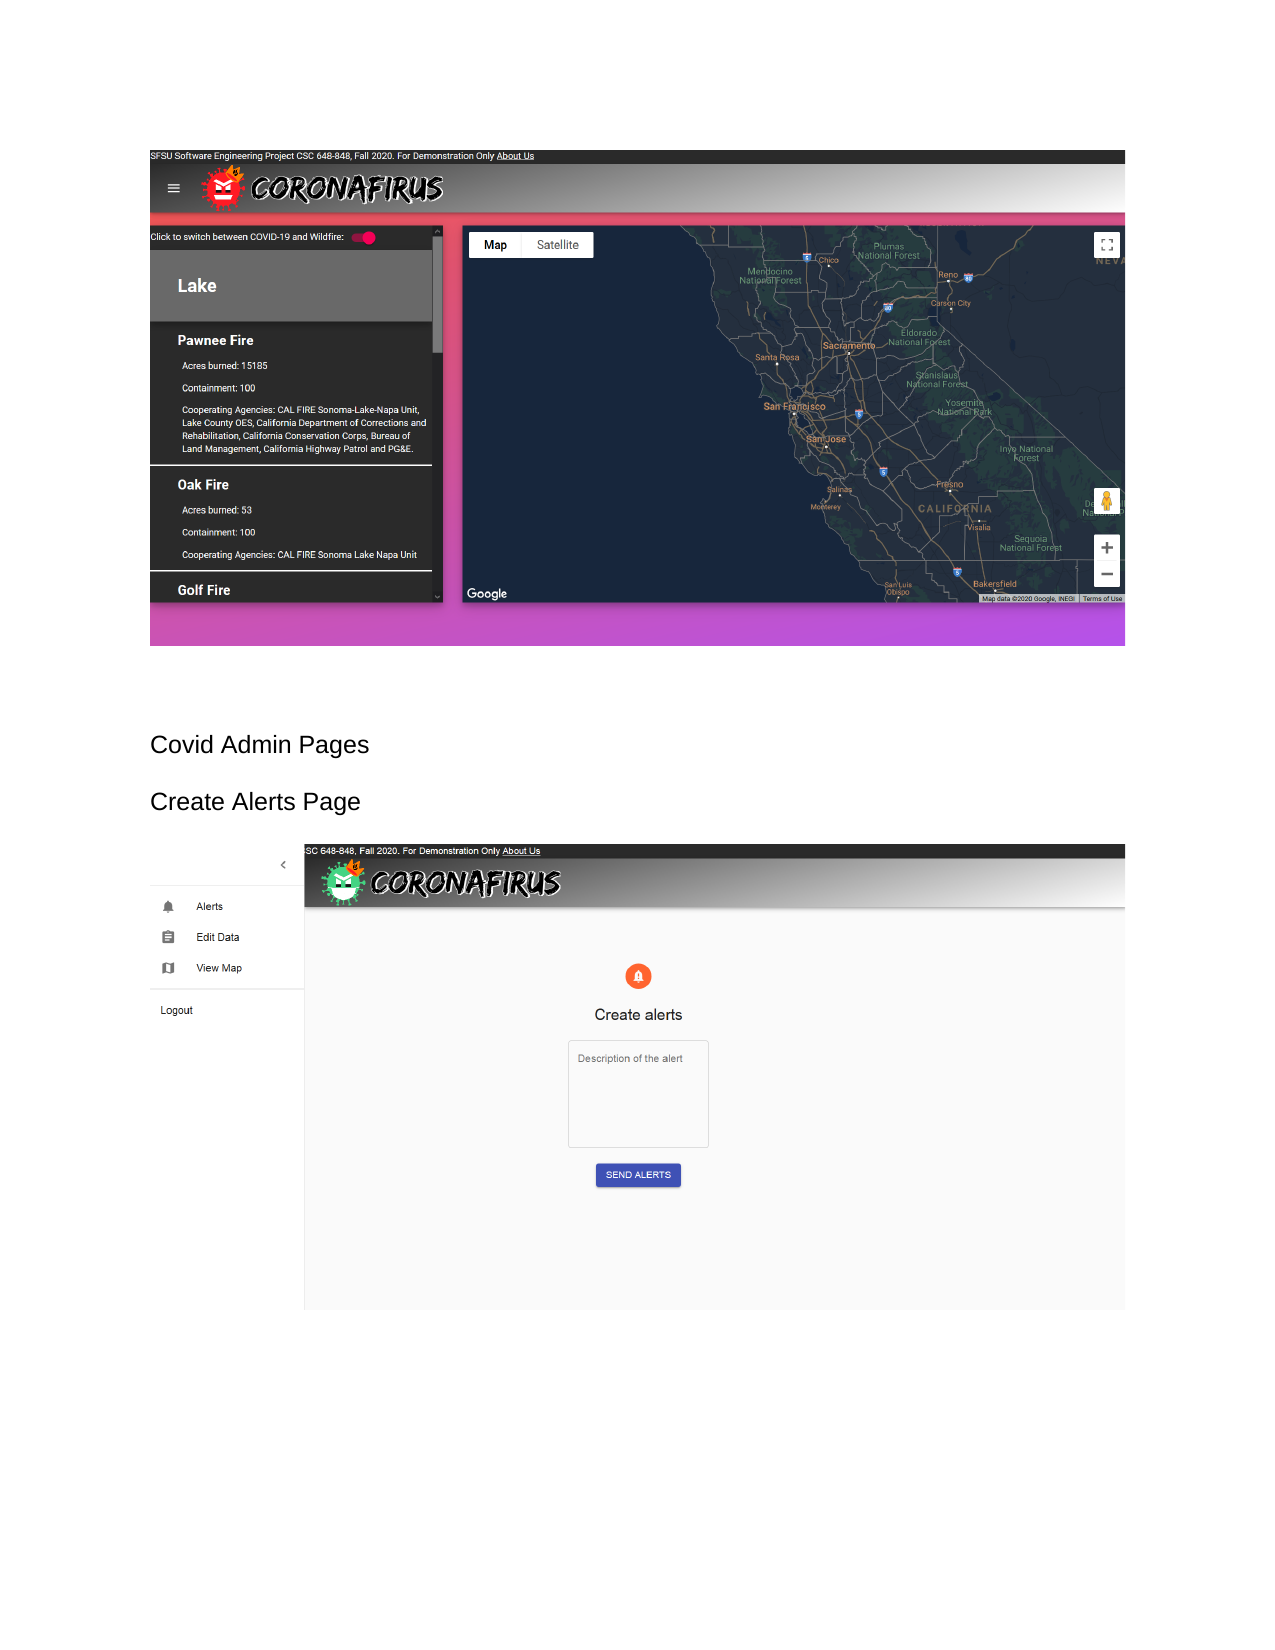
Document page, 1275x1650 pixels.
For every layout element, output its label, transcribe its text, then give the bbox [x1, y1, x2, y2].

text Covid Admin Pages [150, 730, 1125, 758]
picture [150, 150, 1125, 646]
picture [150, 844, 1125, 1310]
text Create Alerts Page [150, 787, 1125, 816]
